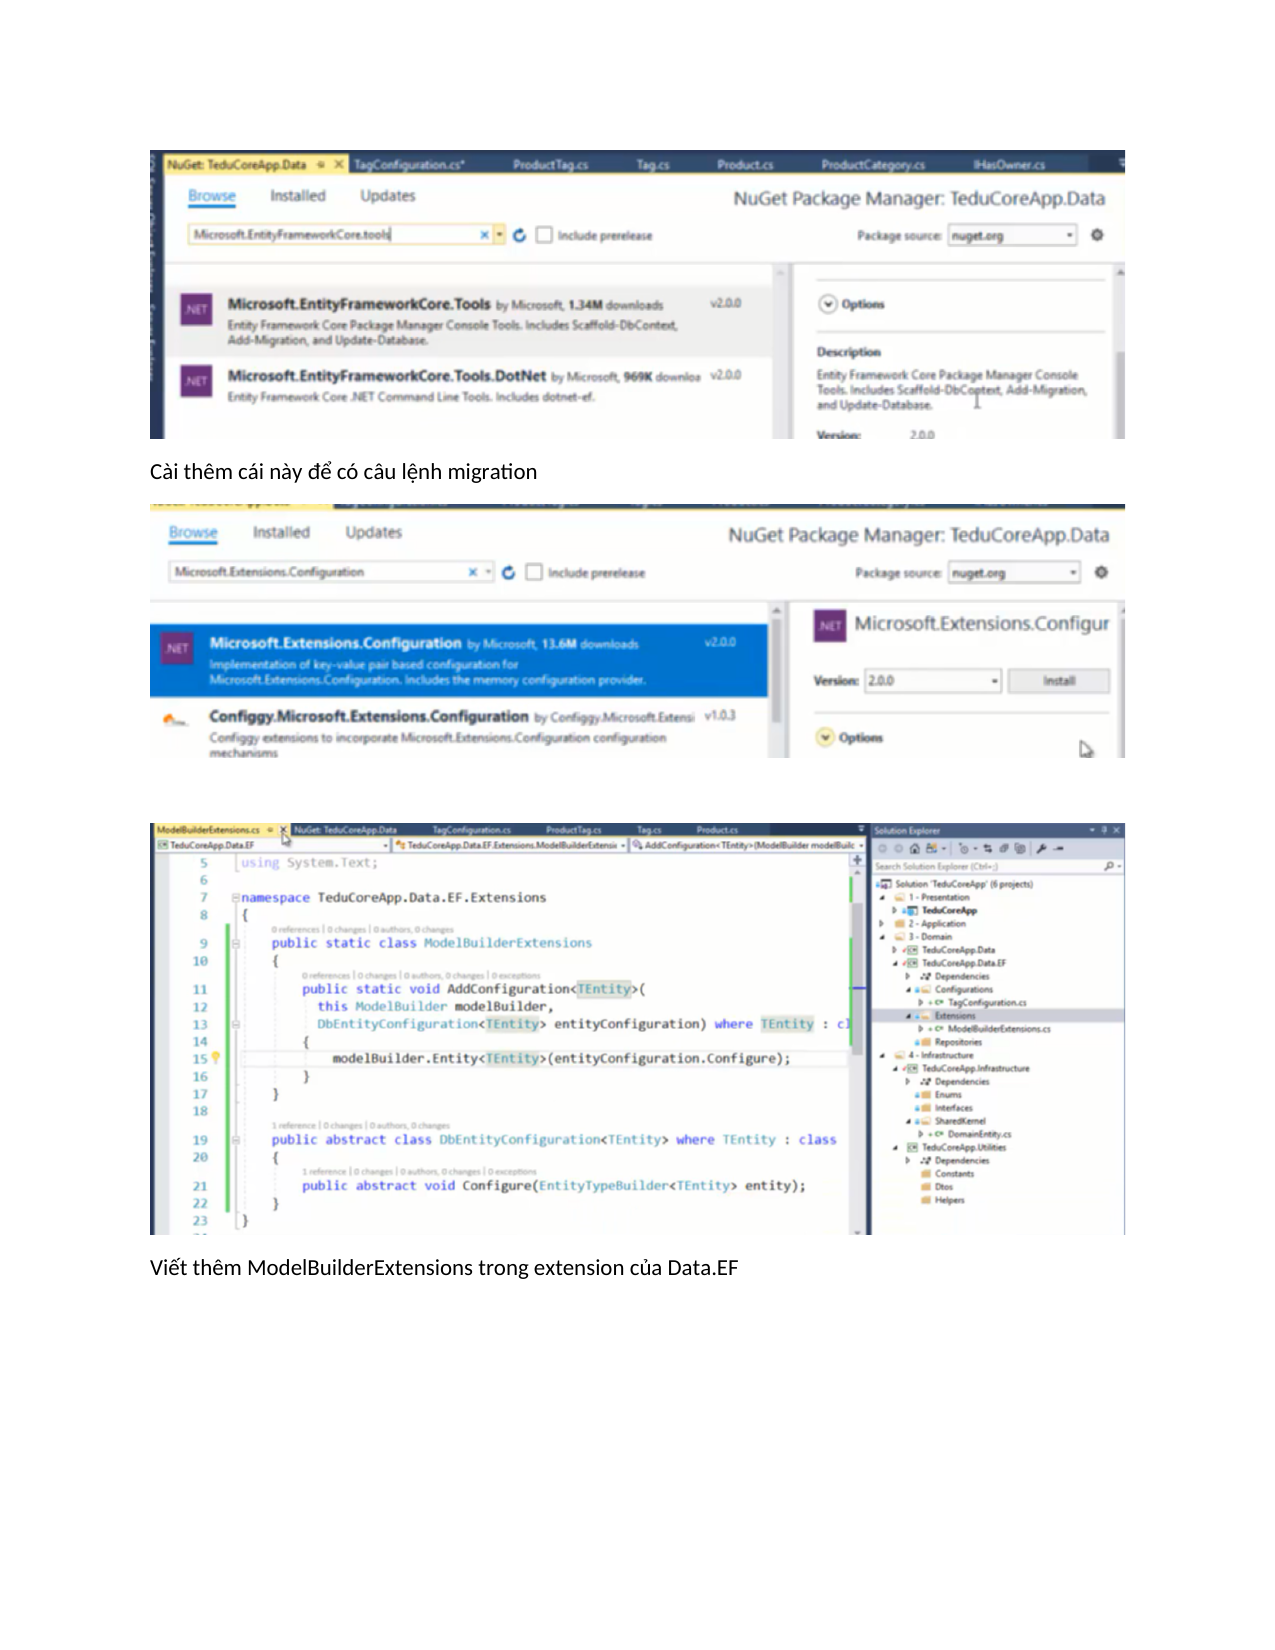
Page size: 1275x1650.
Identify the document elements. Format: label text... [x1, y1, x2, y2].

picture [150, 823, 1125, 1235]
picture [150, 504, 1125, 758]
text Viết thêm ModelBuilderExtensions trong extension của Data.EF [150, 1253, 1125, 1281]
picture [150, 150, 1125, 439]
text Cài thêm cái này để có câu lệnh migration [150, 457, 1125, 485]
